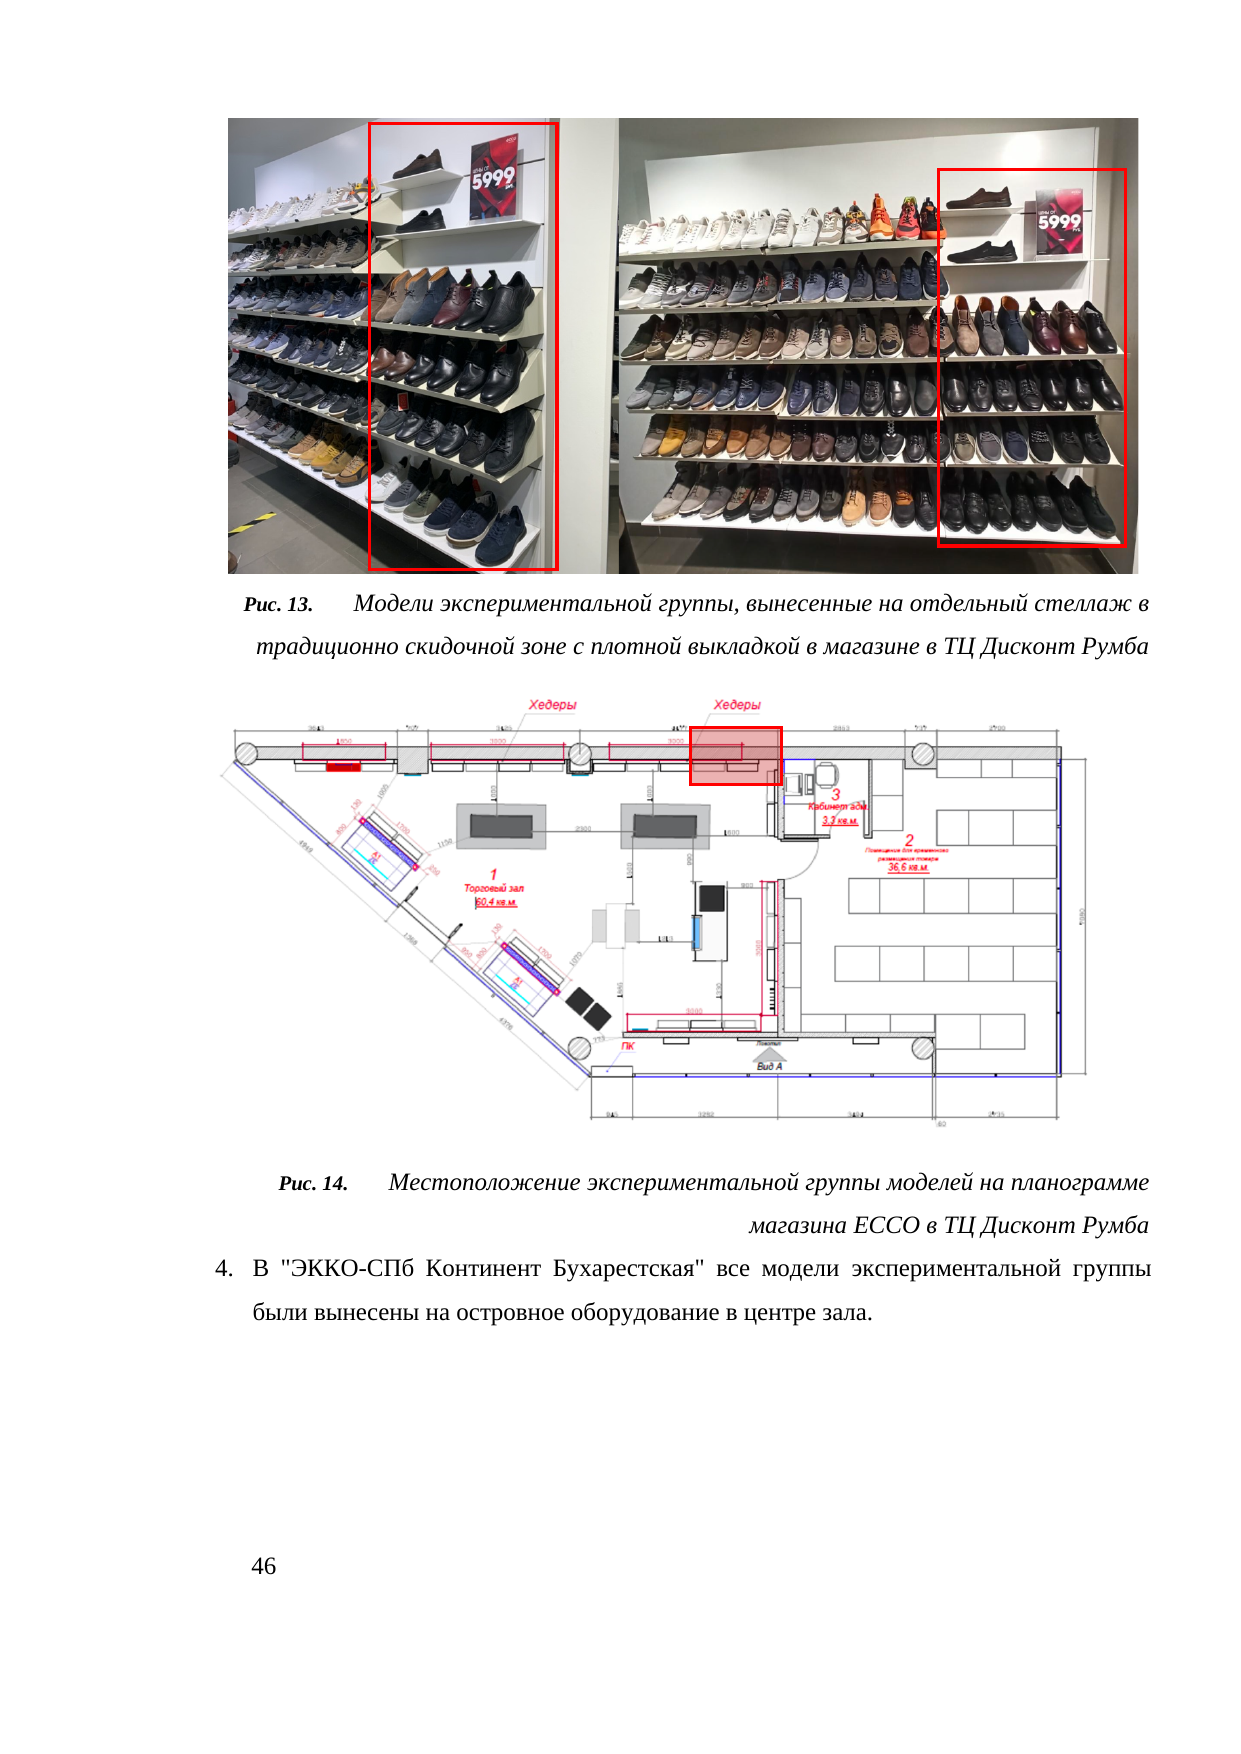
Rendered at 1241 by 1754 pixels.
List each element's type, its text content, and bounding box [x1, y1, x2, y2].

picture [212, 673, 1117, 1153]
picture [228, 118, 1139, 574]
list В "ЭККО-СПб Континент Бухарестская" все модели экспериментальной группы были вынесены на островное оборудование в центре зала. [215, 1253, 1152, 1325]
text Модели экспериментальной группы, вынесенные на отдельный стеллаж в традиционно скидочной зоне с плотной выкладкой в магазине в ТЦ Дисконт Румба [215, 588, 1152, 659]
text Местоположение экспериментальной группы моделей на планограмме магазина ECCO в ТЦ Дисконт Румба [215, 1167, 1152, 1239]
